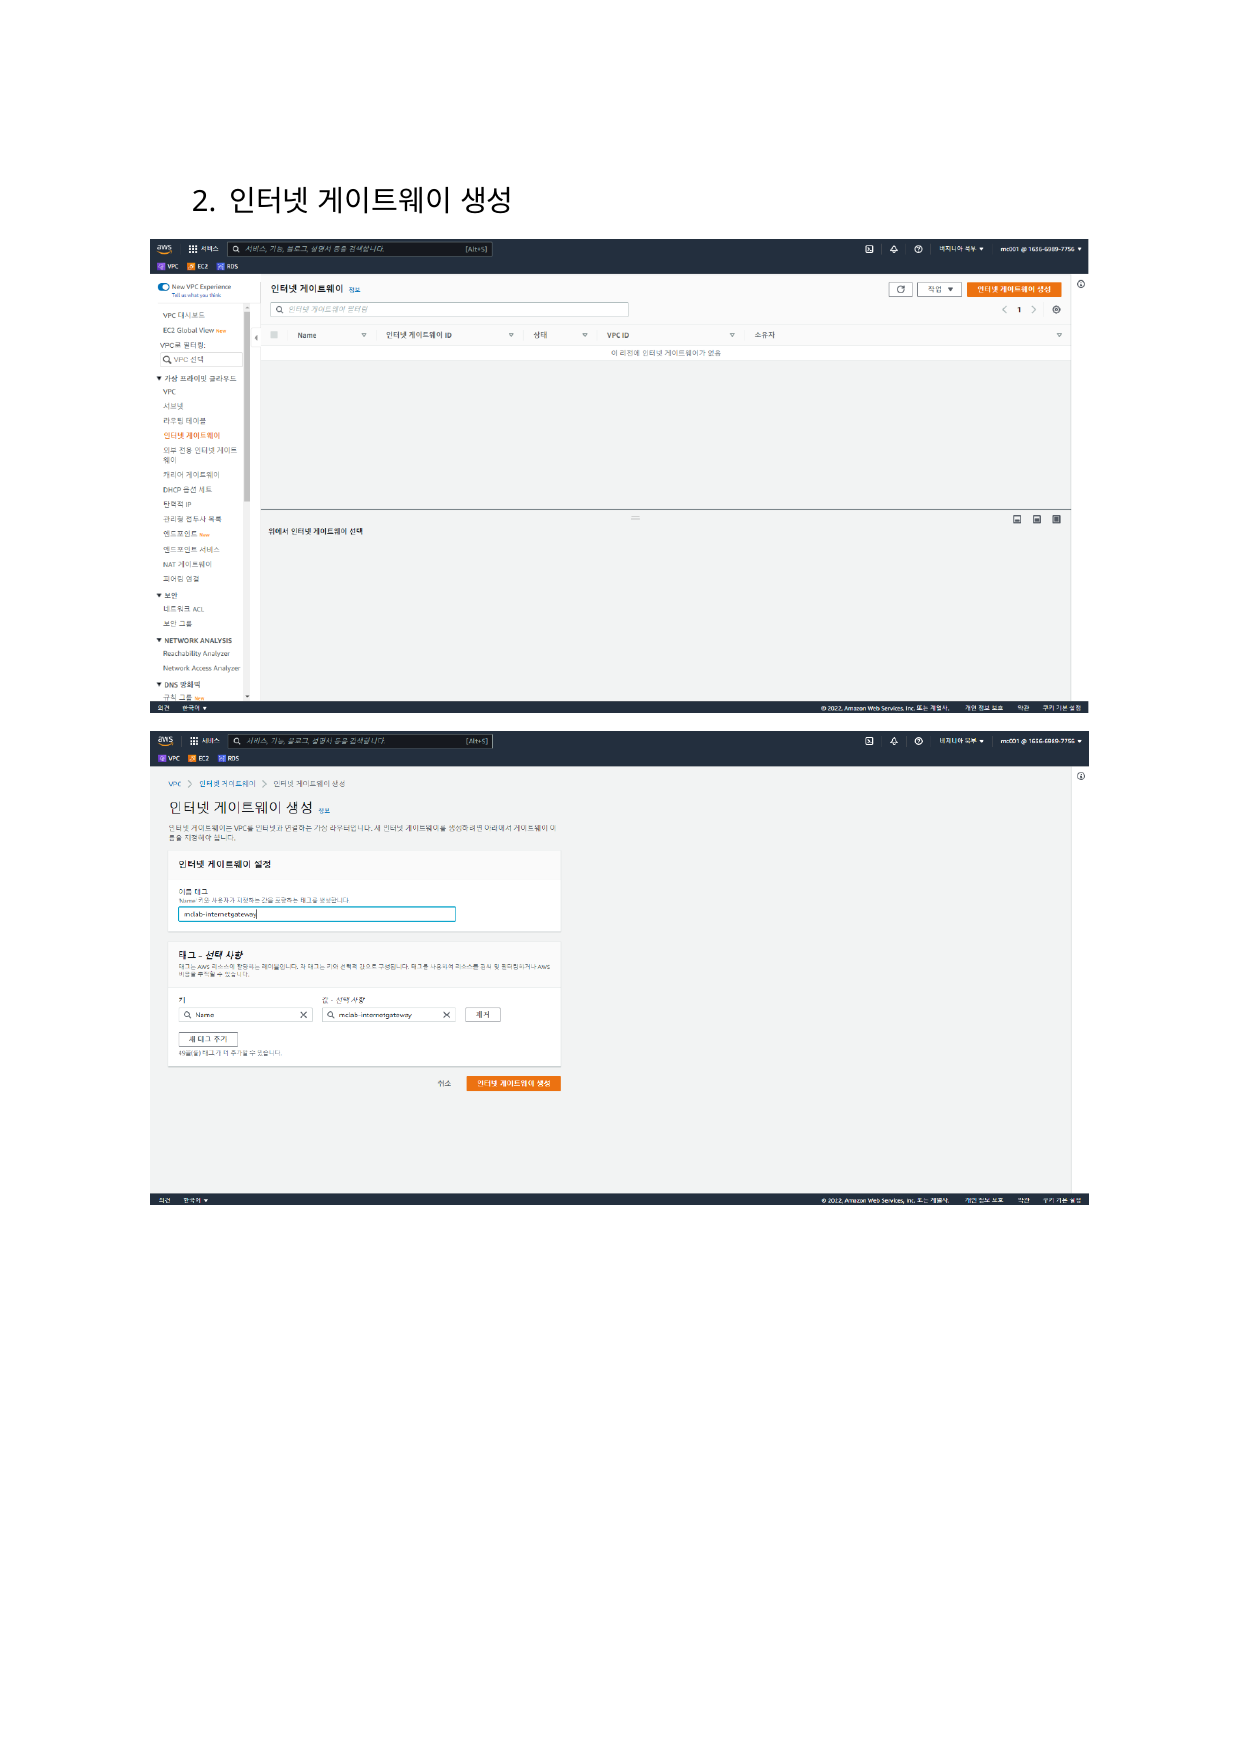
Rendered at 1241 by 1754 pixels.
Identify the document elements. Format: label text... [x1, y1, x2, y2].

subtitle 인터넷 게이트웨이 생성 [192, 177, 1090, 219]
picture [150, 731, 1089, 1205]
picture [150, 239, 1089, 713]
